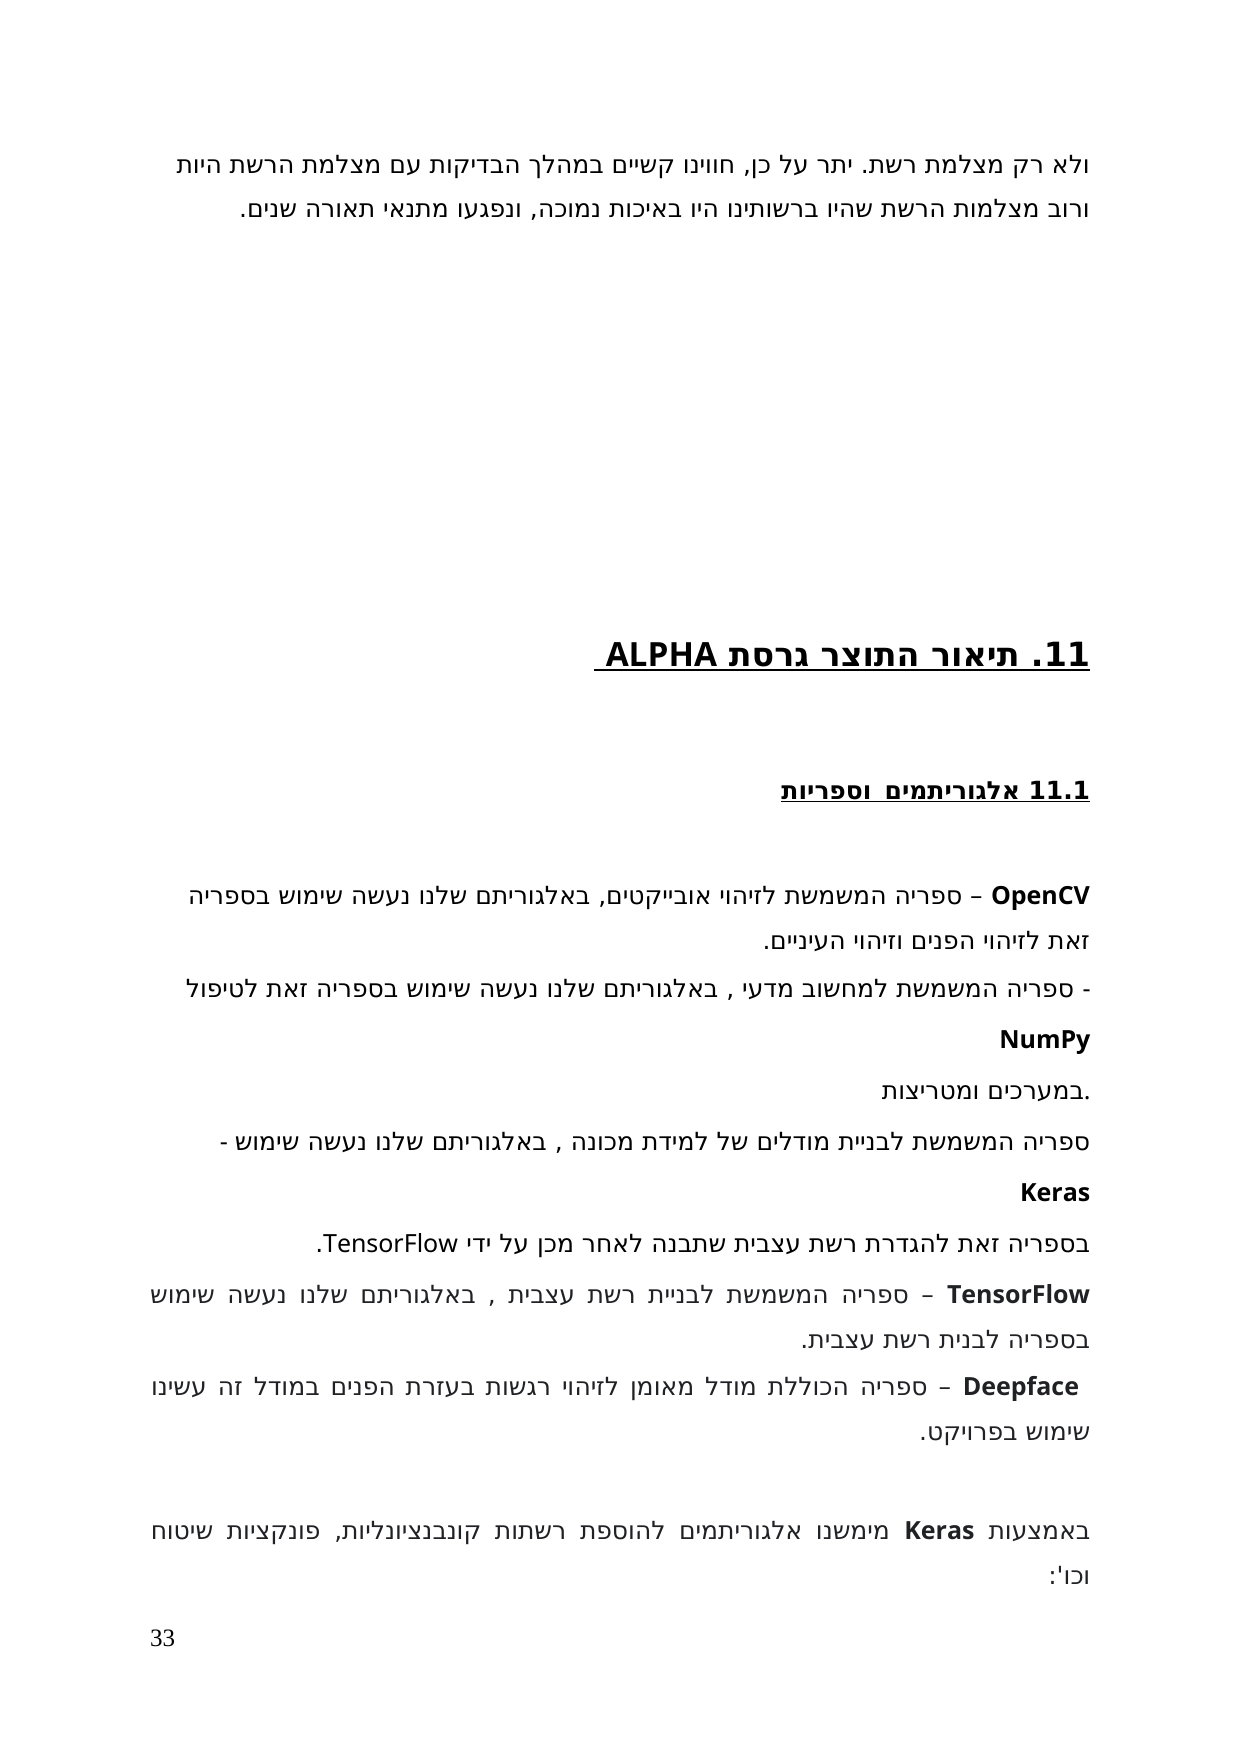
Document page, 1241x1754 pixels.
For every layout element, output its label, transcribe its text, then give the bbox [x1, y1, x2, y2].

text - ספריה המשמשת לבניית מודלים של למידת מכונה , באלגוריתם שלנו נעשה שימוש Keras [150, 1123, 1090, 1208]
text באמצעות Keras מימשנו אלגוריתמים להוספת רשתות קונבנציונליות, פונקציות שיטוח וכו': [150, 1512, 1090, 1590]
text במערכים ומטריצות. [150, 1072, 1090, 1106]
text TensorFlow – ספריה המשמשת לבניית רשת עצבית , באלגוריתם שלנו נעשה שימוש בספריה לבנית רשת עצבית. [150, 1277, 1090, 1354]
list 11. תיאור התוצר גרסת ALPHA [150, 631, 1090, 677]
text 11.1 אלגוריתמים וספריות [150, 776, 1090, 805]
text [150, 150, 1090, 223]
text Deepface – ספריה הכוללת מודל מאומן לזיהוי רגשות בעזרת הפנים במודל זה עשינו שימוש בפרויקט. [150, 1369, 1090, 1447]
text בספריה זאת להגדרת רשת עצבית שתבנה לאחר מכן על ידי TensorFlow. [150, 1226, 1090, 1259]
text ספריה המשמשת למחשוב מדעי , באלגוריתם שלנו נעשה שימוש בספריה זאת לטיפול - NumPy [150, 970, 1090, 1055]
text OpenCV – ספריה המשמשת לזיהוי אובייקטים, באלגוריתם שלנו נעשה שימוש בספריה זאת לזיהוי הפנים וזיהוי העיניים. [150, 878, 1090, 956]
